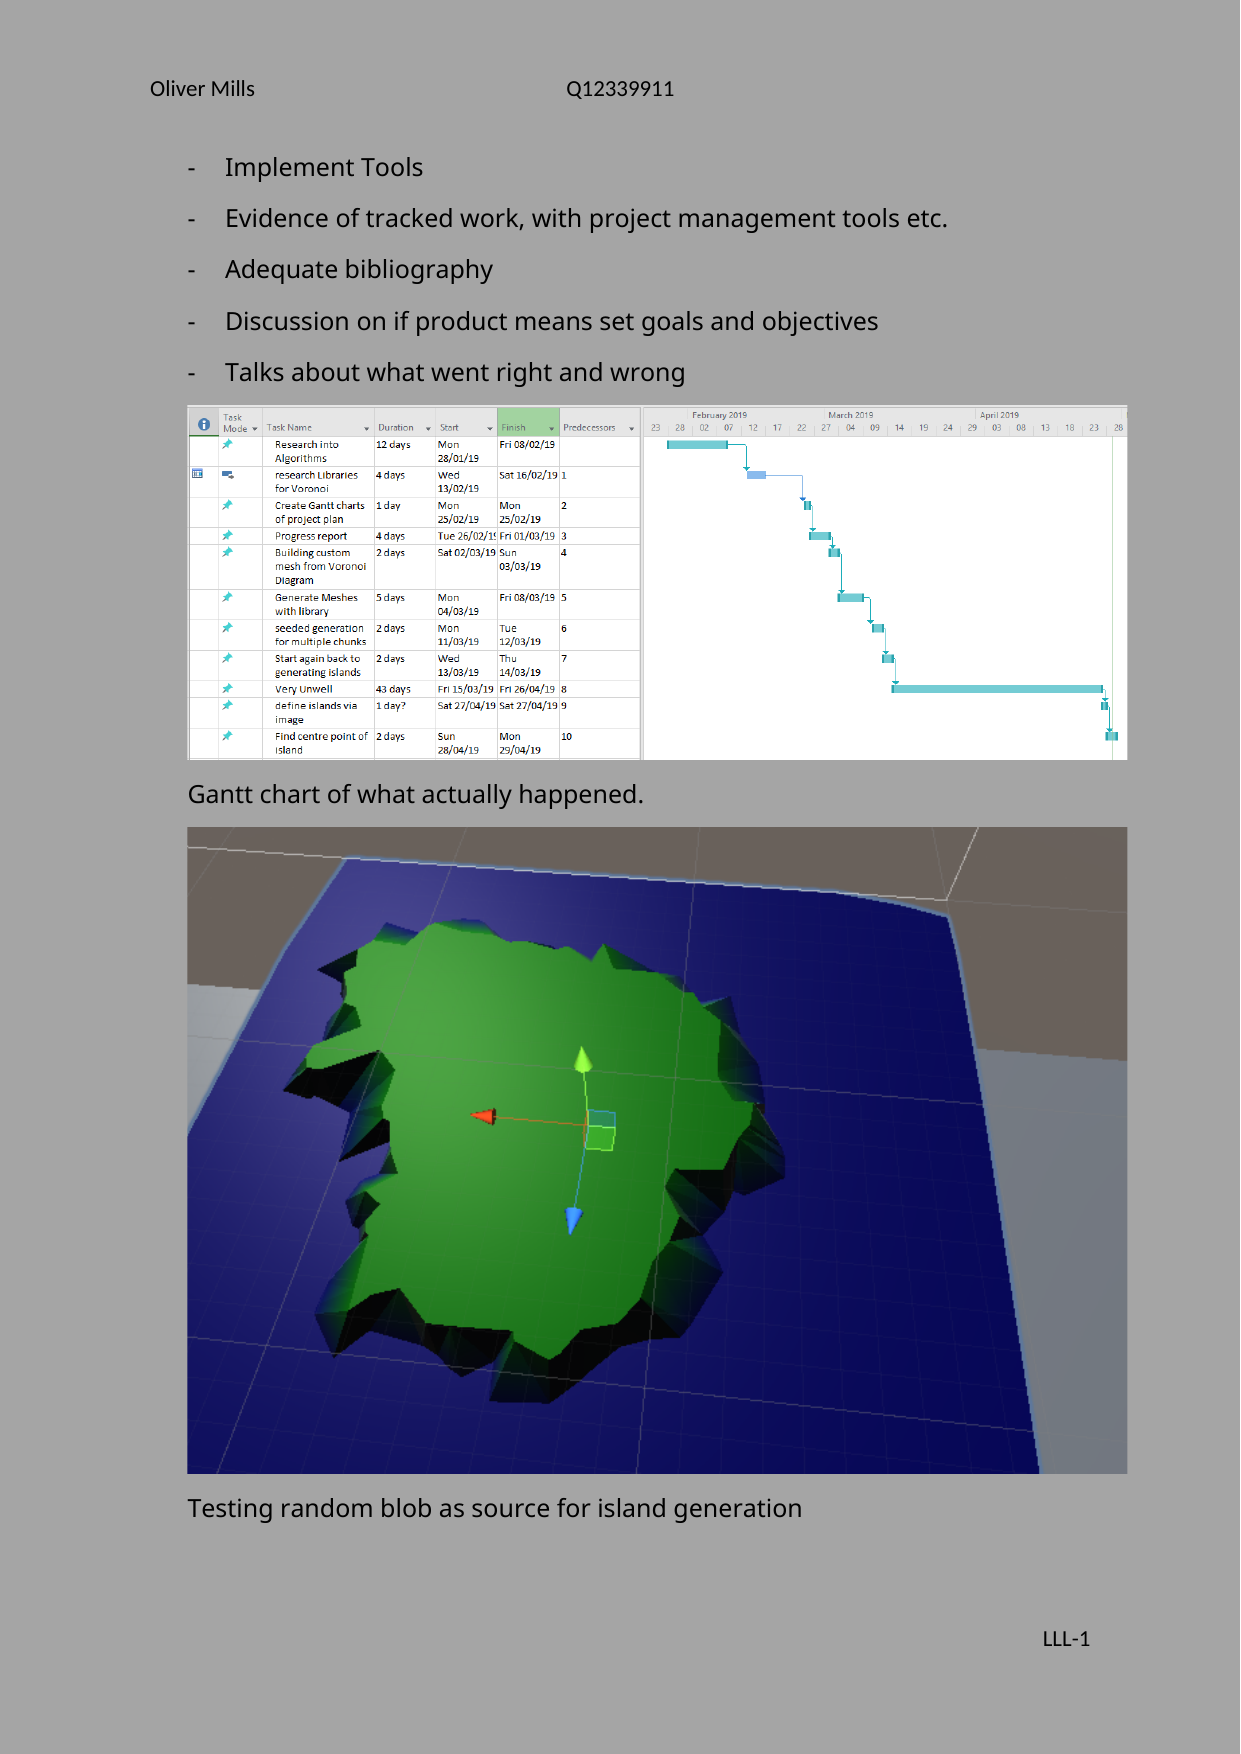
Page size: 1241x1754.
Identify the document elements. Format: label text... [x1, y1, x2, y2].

list Talks about what went right and wrong [187, 354, 1090, 388]
list Evidence of tracked work, with project management tools etc. [187, 201, 1090, 235]
picture [187, 405, 1128, 760]
text Testing random blob as source for island generation [187, 1490, 1090, 1524]
picture [187, 827, 1128, 1474]
list Implement Tools [187, 150, 1090, 184]
list Discussion on if product means set goals and objectives [187, 303, 1090, 337]
text Gantt chart of what actually happened. [187, 777, 1090, 811]
list Adequate bibliography [187, 252, 1090, 286]
